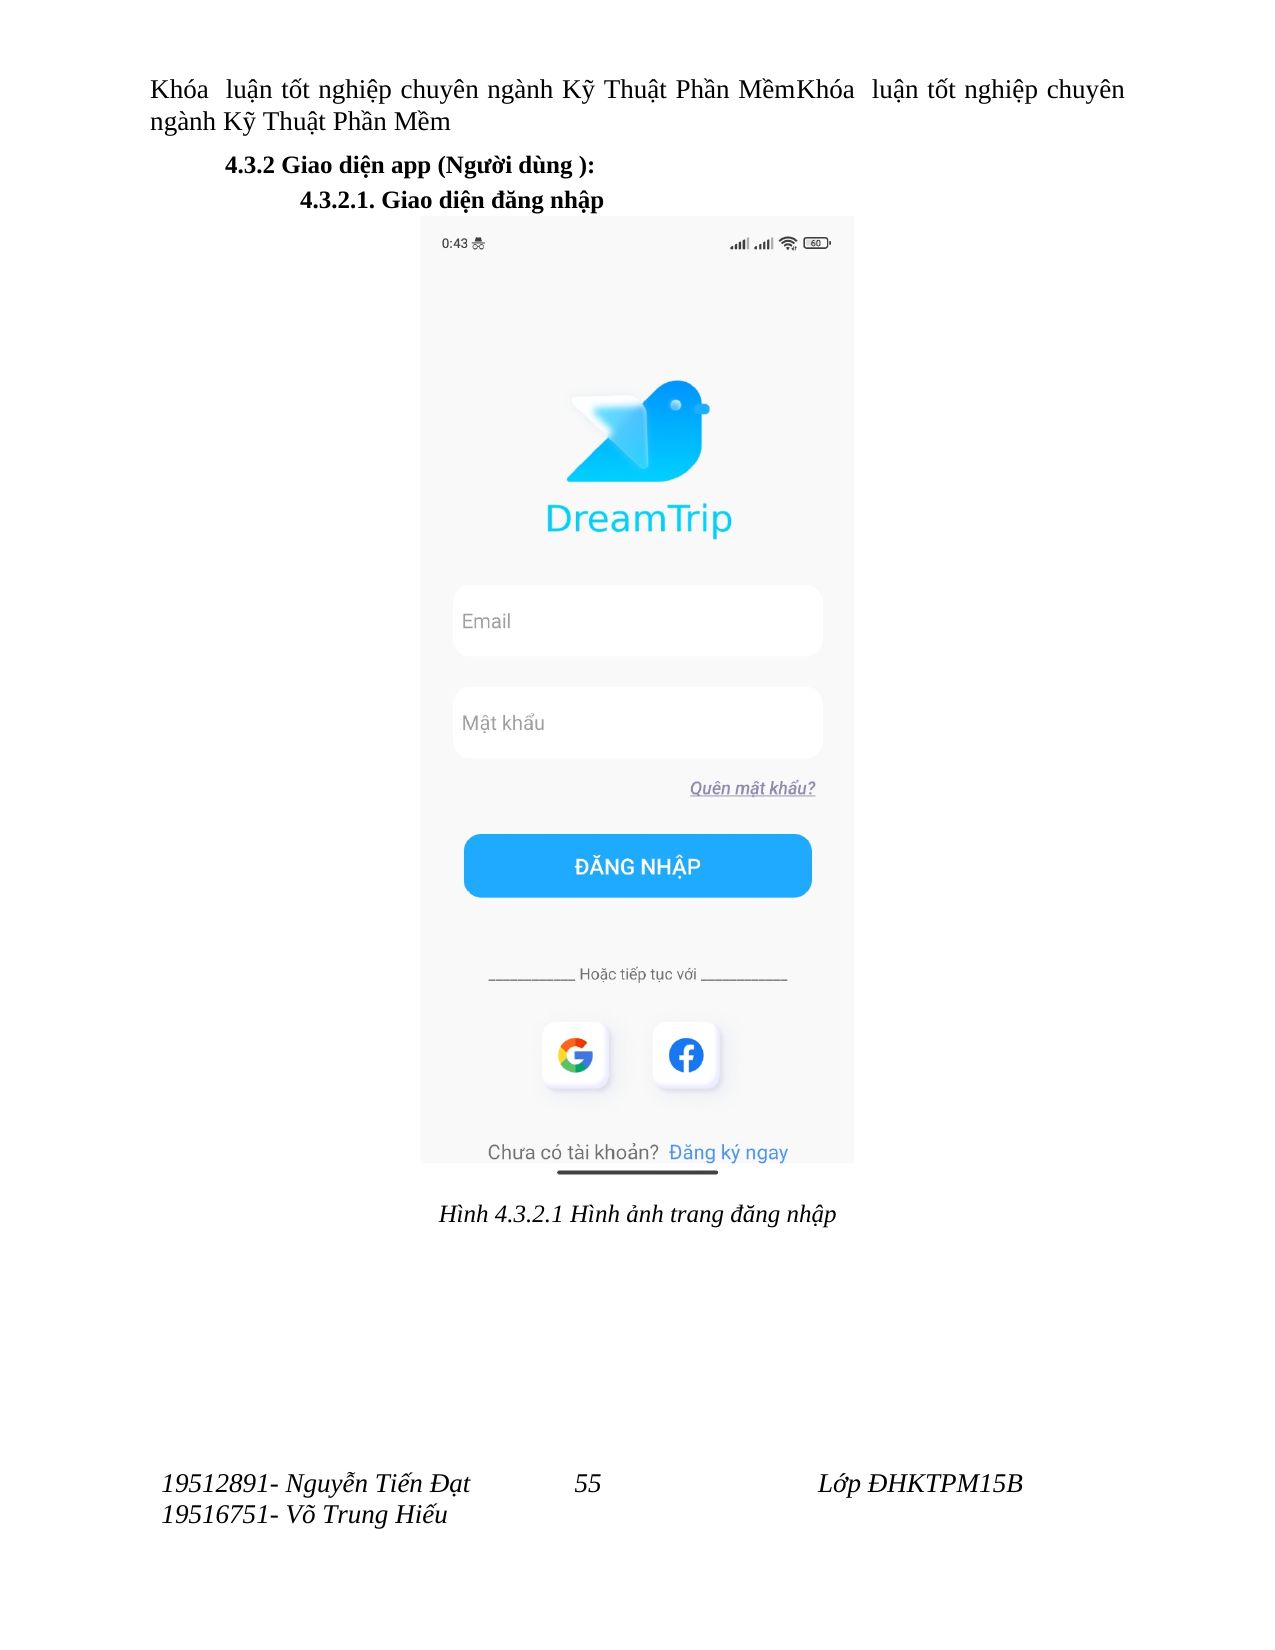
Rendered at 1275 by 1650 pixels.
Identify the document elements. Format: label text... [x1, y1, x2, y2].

subtitle 4.3.2.1. Giao diện đăng nhập [300, 185, 1125, 214]
picture [420, 216, 855, 1181]
subtitle 4.3.2 Giao diện app (Người dùng ): [150, 150, 1125, 179]
text Hình 4.3.2.1 Hình ảnh trang đăng nhập [150, 1199, 1125, 1228]
